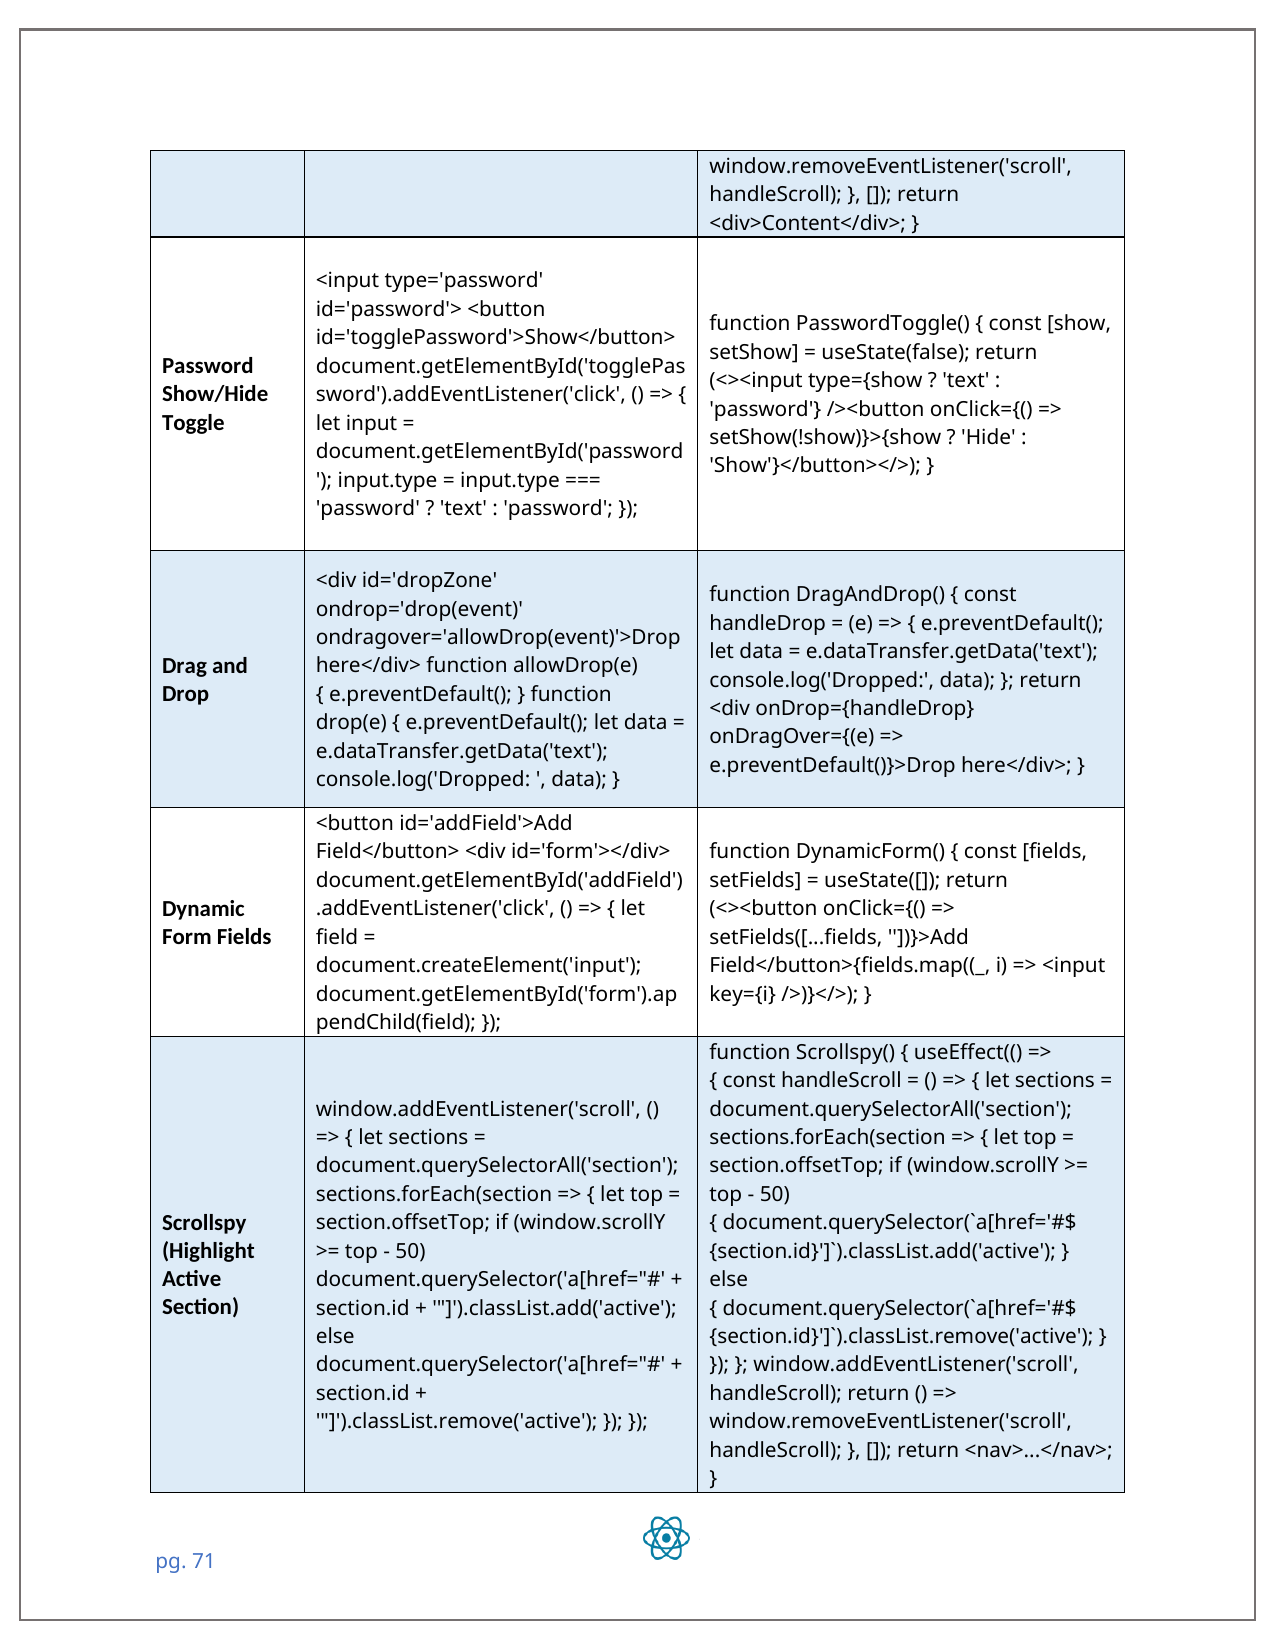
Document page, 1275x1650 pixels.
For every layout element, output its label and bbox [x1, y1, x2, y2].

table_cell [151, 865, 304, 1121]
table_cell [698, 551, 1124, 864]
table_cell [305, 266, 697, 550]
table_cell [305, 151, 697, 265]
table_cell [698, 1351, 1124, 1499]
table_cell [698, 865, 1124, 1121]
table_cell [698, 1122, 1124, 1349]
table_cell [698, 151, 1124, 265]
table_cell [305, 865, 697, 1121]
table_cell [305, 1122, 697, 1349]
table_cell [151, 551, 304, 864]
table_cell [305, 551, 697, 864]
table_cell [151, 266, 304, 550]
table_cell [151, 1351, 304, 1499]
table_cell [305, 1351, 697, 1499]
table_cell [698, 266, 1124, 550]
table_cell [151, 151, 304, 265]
picture [632, 1508, 700, 1569]
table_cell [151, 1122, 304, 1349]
